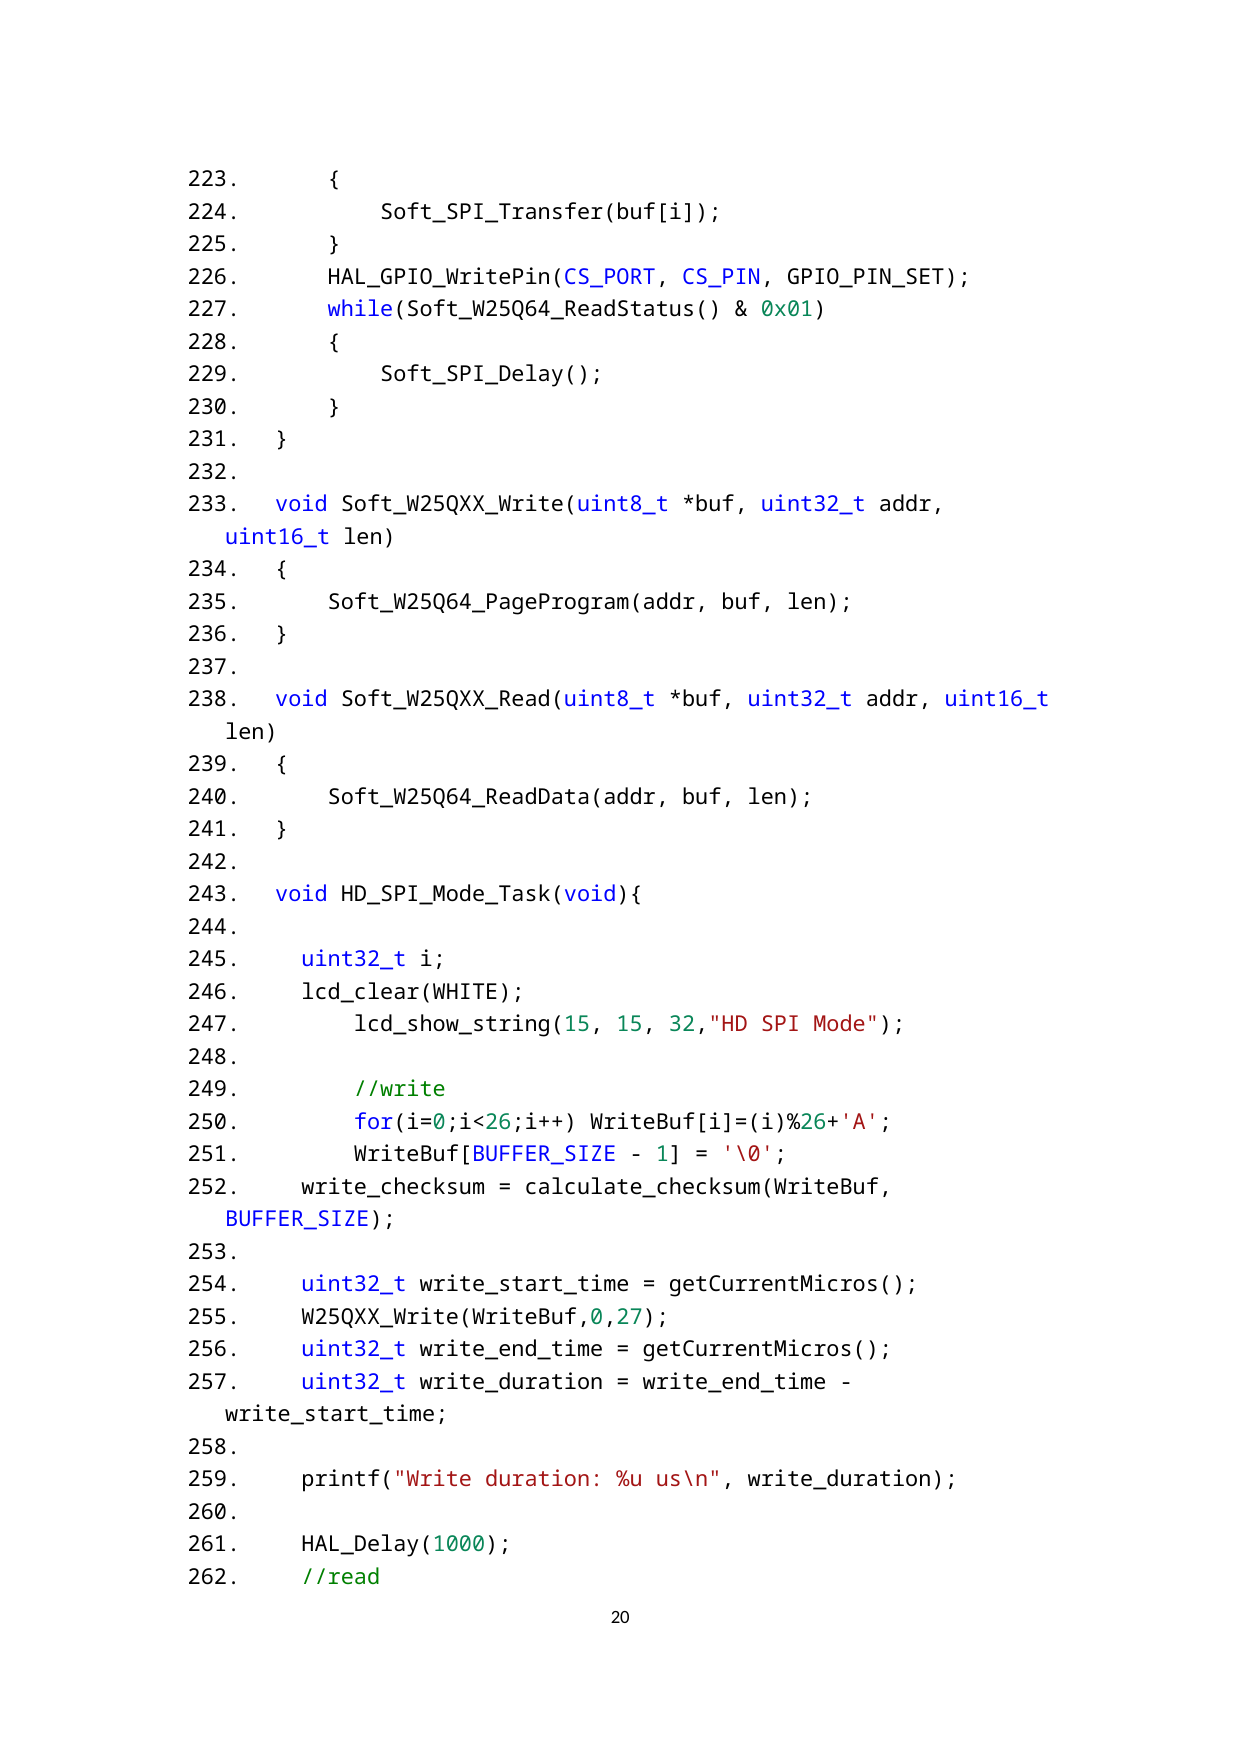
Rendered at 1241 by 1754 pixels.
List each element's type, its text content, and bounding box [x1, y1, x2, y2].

list uint32_t write_duration = write_end_time - write_start_time; [187, 1364, 1053, 1429]
list for(i=0;i<26;i++) WriteBuf[i]=(i)%26+'A'; [187, 1104, 1053, 1137]
list uint32_t write_start_time = getCurrentMicros(); [187, 1267, 1053, 1299]
list while(Soft_W25Q64_ReadStatus() & 0x01) [187, 292, 1053, 324]
list void Soft_W25QXX_Read(uint8_t *buf, uint32_t addr, uint16_t len) [187, 682, 1053, 747]
list HAL_GPIO_WritePin(CS_PORT, CS_PIN, GPIO_PIN_SET); [187, 259, 1053, 292]
list Soft_W25Q64_PageProgram(addr, buf, len); [187, 584, 1053, 617]
list W25QXX_Write(WriteBuf,0,27); [187, 1299, 1053, 1332]
list } [187, 227, 1053, 259]
list { [187, 162, 1053, 194]
list lcd_show_string(15, 15, 32,"HD SPI Mode"); [187, 1007, 1053, 1039]
list } [187, 422, 1053, 454]
list void HD_SPI_Mode_Task(void){ [187, 877, 1053, 909]
list write_checksum = calculate_checksum(WriteBuf, BUFFER_SIZE); [187, 1169, 1053, 1234]
list void Soft_W25QXX_Write(uint8_t *buf, uint32_t addr, uint16_t len) [187, 487, 1053, 552]
list { [187, 552, 1053, 584]
list } [187, 617, 1053, 649]
list } [187, 389, 1053, 422]
list HAL_Delay(1000); [187, 1527, 1053, 1559]
list //write [187, 1072, 1053, 1104]
list WriteBuf[BUFFER_SIZE - 1] = '\0'; [187, 1137, 1053, 1169]
list Soft_SPI_Transfer(buf[i]); [187, 194, 1053, 227]
list { [187, 747, 1053, 779]
list uint32_t write_end_time = getCurrentMicros(); [187, 1332, 1053, 1364]
list Soft_W25Q64_ReadData(addr, buf, len); [187, 779, 1053, 812]
list { [187, 324, 1053, 357]
list } [187, 812, 1053, 844]
list Soft_SPI_Delay(); [187, 357, 1053, 389]
list uint32_t i; [187, 942, 1053, 974]
list lcd_clear(WHITE); [187, 974, 1053, 1007]
list printf("Write duration: %u us\n", write_duration); [187, 1462, 1053, 1494]
list //read [187, 1559, 1053, 1592]
